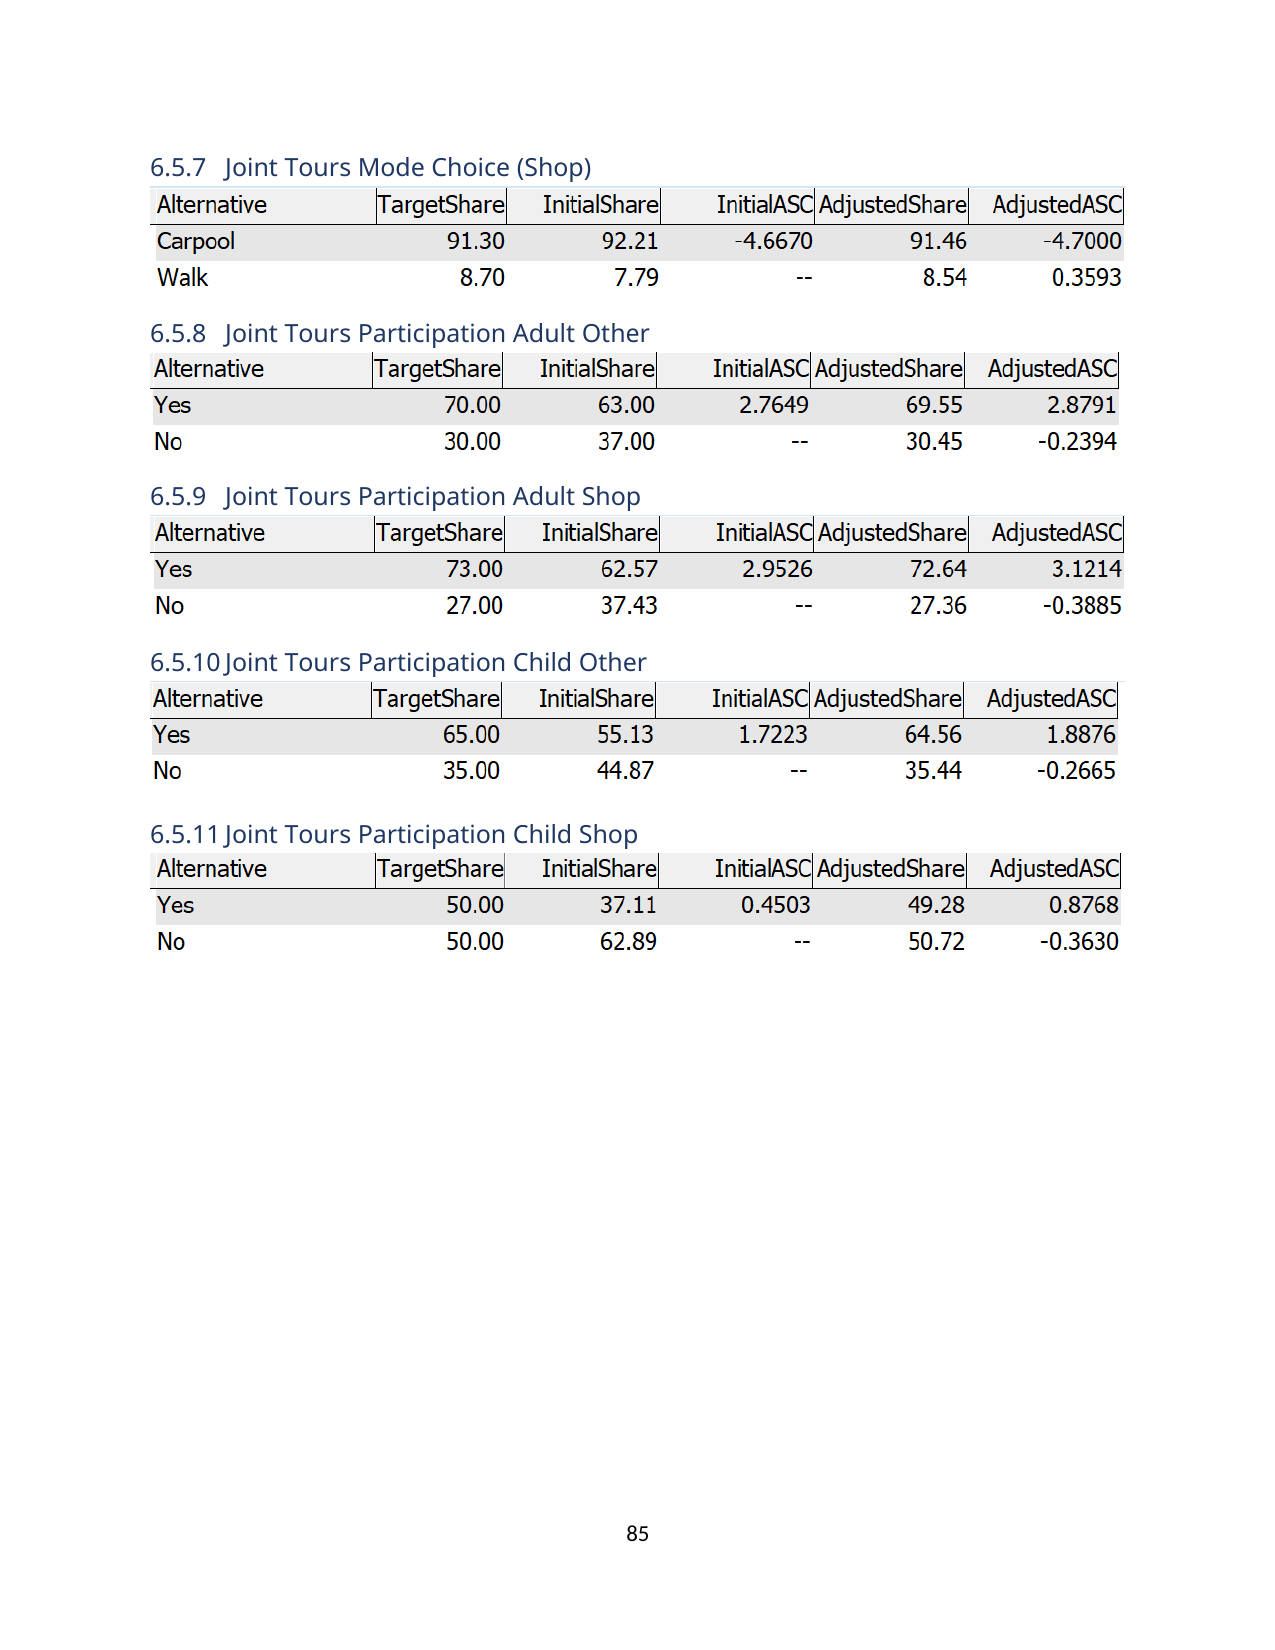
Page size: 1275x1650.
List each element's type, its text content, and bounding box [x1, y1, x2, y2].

picture [150, 853, 1125, 963]
subtitle Joint Tours Participation Adult Shop [150, 478, 1125, 512]
picture [150, 186, 1125, 298]
subtitle Joint Tours Participation Child Other [150, 644, 1125, 678]
picture [150, 352, 1125, 460]
picture [150, 681, 1125, 799]
subtitle Joint Tours Mode Choice (Shop) [150, 150, 1125, 184]
subtitle Joint Tours Participation Child Shop [150, 817, 1125, 851]
subtitle Joint Tours Participation Adult Other [150, 316, 1125, 350]
picture [150, 515, 1125, 626]
